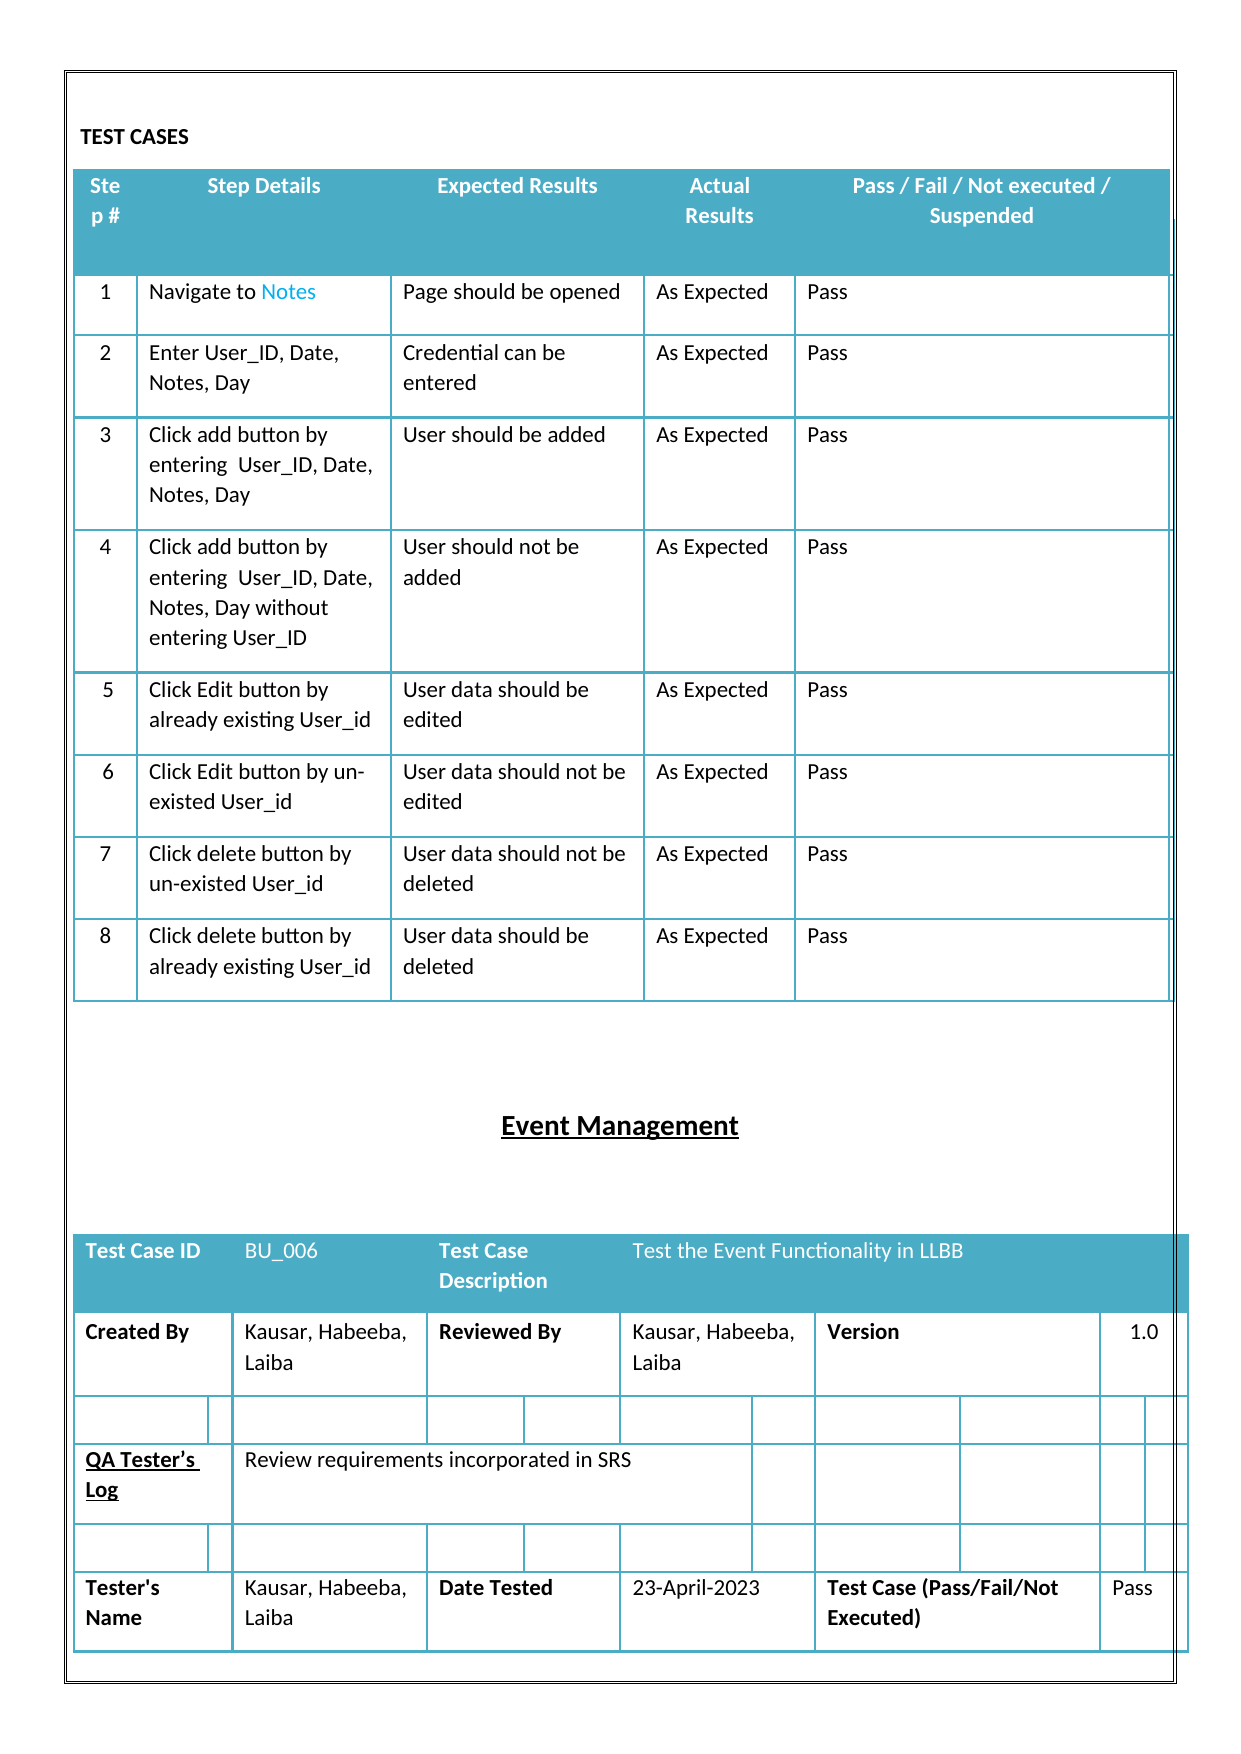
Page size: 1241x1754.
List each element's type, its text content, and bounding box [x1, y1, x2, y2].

table_cell Kausar, Habeeba, Laiba [234, 1318, 426, 1394]
table_cell Pass [796, 756, 1168, 836]
table_cell Review requirements incorporated in SRS [234, 1445, 751, 1522]
table_cell [1177, 1525, 1187, 1571]
table_cell User should be added [392, 419, 643, 529]
table_cell Kausar, Habeeba, Laiba [621, 1318, 814, 1394]
table_cell Pass [796, 276, 1168, 334]
table_cell As Expected [645, 419, 794, 529]
table_cell [209, 1397, 231, 1443]
table_cell Credential can be entered [392, 336, 643, 416]
table_header Test Case Description [428, 1236, 619, 1313]
table_cell Click delete button by un-existed User_id [138, 838, 390, 918]
table_cell Pass [796, 838, 1168, 918]
table_cell Navigate to Notes [138, 276, 390, 334]
table_cell Click delete button by already existing User_id [138, 920, 390, 1000]
table_cell Click add button by entering User_ID, Date, Notes, Day [138, 419, 390, 529]
table_cell 4 [75, 531, 136, 671]
table_cell User data should not be deleted [392, 838, 643, 918]
table_header Pass / Fail / Not executed / Suspended [796, 171, 1168, 274]
table_cell [1146, 1397, 1173, 1443]
table_cell 1 [75, 276, 136, 334]
table_cell User data should be edited [392, 674, 643, 753]
table_header BU_006 [234, 1236, 426, 1313]
table_header Actual Results [645, 171, 794, 274]
table_cell [753, 1525, 814, 1571]
table_cell As Expected [645, 336, 794, 416]
table_cell Click Edit button by already existing User_id [138, 674, 390, 753]
table_header Step Details [138, 171, 390, 274]
table_cell As Expected [645, 920, 794, 1000]
table_header Expected Results [392, 171, 643, 274]
table_cell As Expected [645, 531, 794, 671]
table_cell [621, 1525, 751, 1571]
table_cell As Expected [645, 276, 794, 334]
table_cell User data should not be edited [392, 756, 643, 836]
table_cell [234, 1525, 426, 1571]
table_cell [1101, 1525, 1144, 1571]
table_cell Created By [75, 1318, 231, 1394]
table_cell 2 [75, 336, 136, 416]
table_header Step # [75, 171, 136, 274]
table_cell Version [816, 1318, 1099, 1394]
table_cell As Expected [645, 756, 794, 836]
table_cell Date Tested [428, 1573, 619, 1650]
table_cell [753, 1445, 814, 1522]
table_cell Enter User_ID, Date, Notes, Day [138, 336, 390, 416]
table_cell [961, 1525, 1099, 1571]
table_cell Tester's Name [75, 1573, 231, 1650]
table_cell [428, 1397, 523, 1443]
table_cell [75, 1525, 207, 1571]
table_cell Pass [796, 419, 1168, 529]
table_cell Reviewed By [428, 1318, 619, 1394]
table_cell As Expected [645, 674, 794, 753]
table_cell Page should be opened [392, 276, 643, 334]
table_cell 3 [75, 419, 136, 529]
table_cell User data should be deleted [392, 920, 643, 1000]
table_header Test Case ID [75, 1236, 231, 1313]
table_cell [1101, 1397, 1144, 1443]
table_cell [428, 1525, 523, 1571]
table_cell Pass [796, 920, 1168, 1000]
table_cell [621, 1397, 751, 1443]
text TEST CASES [75, 122, 1165, 150]
table_cell [234, 1397, 426, 1443]
table_cell [75, 1397, 207, 1443]
table_cell Pass [796, 336, 1168, 416]
table_header Test the Event Functionality in LLBB [621, 1236, 1173, 1313]
table_cell [816, 1397, 959, 1443]
table_cell As Expected [645, 838, 794, 918]
table_cell Pass [796, 674, 1168, 753]
table_cell 23-April-2023 [621, 1573, 814, 1650]
table_cell [961, 1445, 1099, 1522]
table_cell [1101, 1445, 1144, 1522]
table_cell 8 [75, 920, 136, 1000]
table_cell Test Case (Pass/Fail/Not Executed) [816, 1573, 1099, 1650]
table_cell Click add button by entering User_ID, Date, Notes, Day without entering User_ID [138, 531, 390, 671]
table_cell QA Tester’s Log [75, 1445, 231, 1522]
table_cell [525, 1525, 619, 1571]
table_cell 5 [75, 674, 136, 753]
table_cell [209, 1525, 231, 1571]
table_cell [1146, 1445, 1173, 1522]
table_cell [525, 1397, 619, 1443]
text Event Management [75, 1107, 1165, 1143]
table_cell Pass [796, 531, 1168, 671]
table_cell Click Edit button by un-existed User_id [138, 756, 390, 836]
table_cell [1177, 1397, 1187, 1443]
table_cell Kausar, Habeeba, Laiba [234, 1573, 426, 1650]
table_cell [1177, 1445, 1187, 1522]
table_cell 7 [75, 838, 136, 918]
table_cell 6 [75, 756, 136, 836]
table_cell User should not be added [392, 531, 643, 671]
table_cell [753, 1397, 814, 1443]
table_cell [816, 1445, 959, 1522]
table_cell Pass [1101, 1573, 1173, 1650]
table_cell [961, 1397, 1099, 1443]
table_cell [816, 1525, 959, 1571]
table_cell [1146, 1525, 1173, 1571]
table_cell 1.0 [1101, 1318, 1173, 1394]
